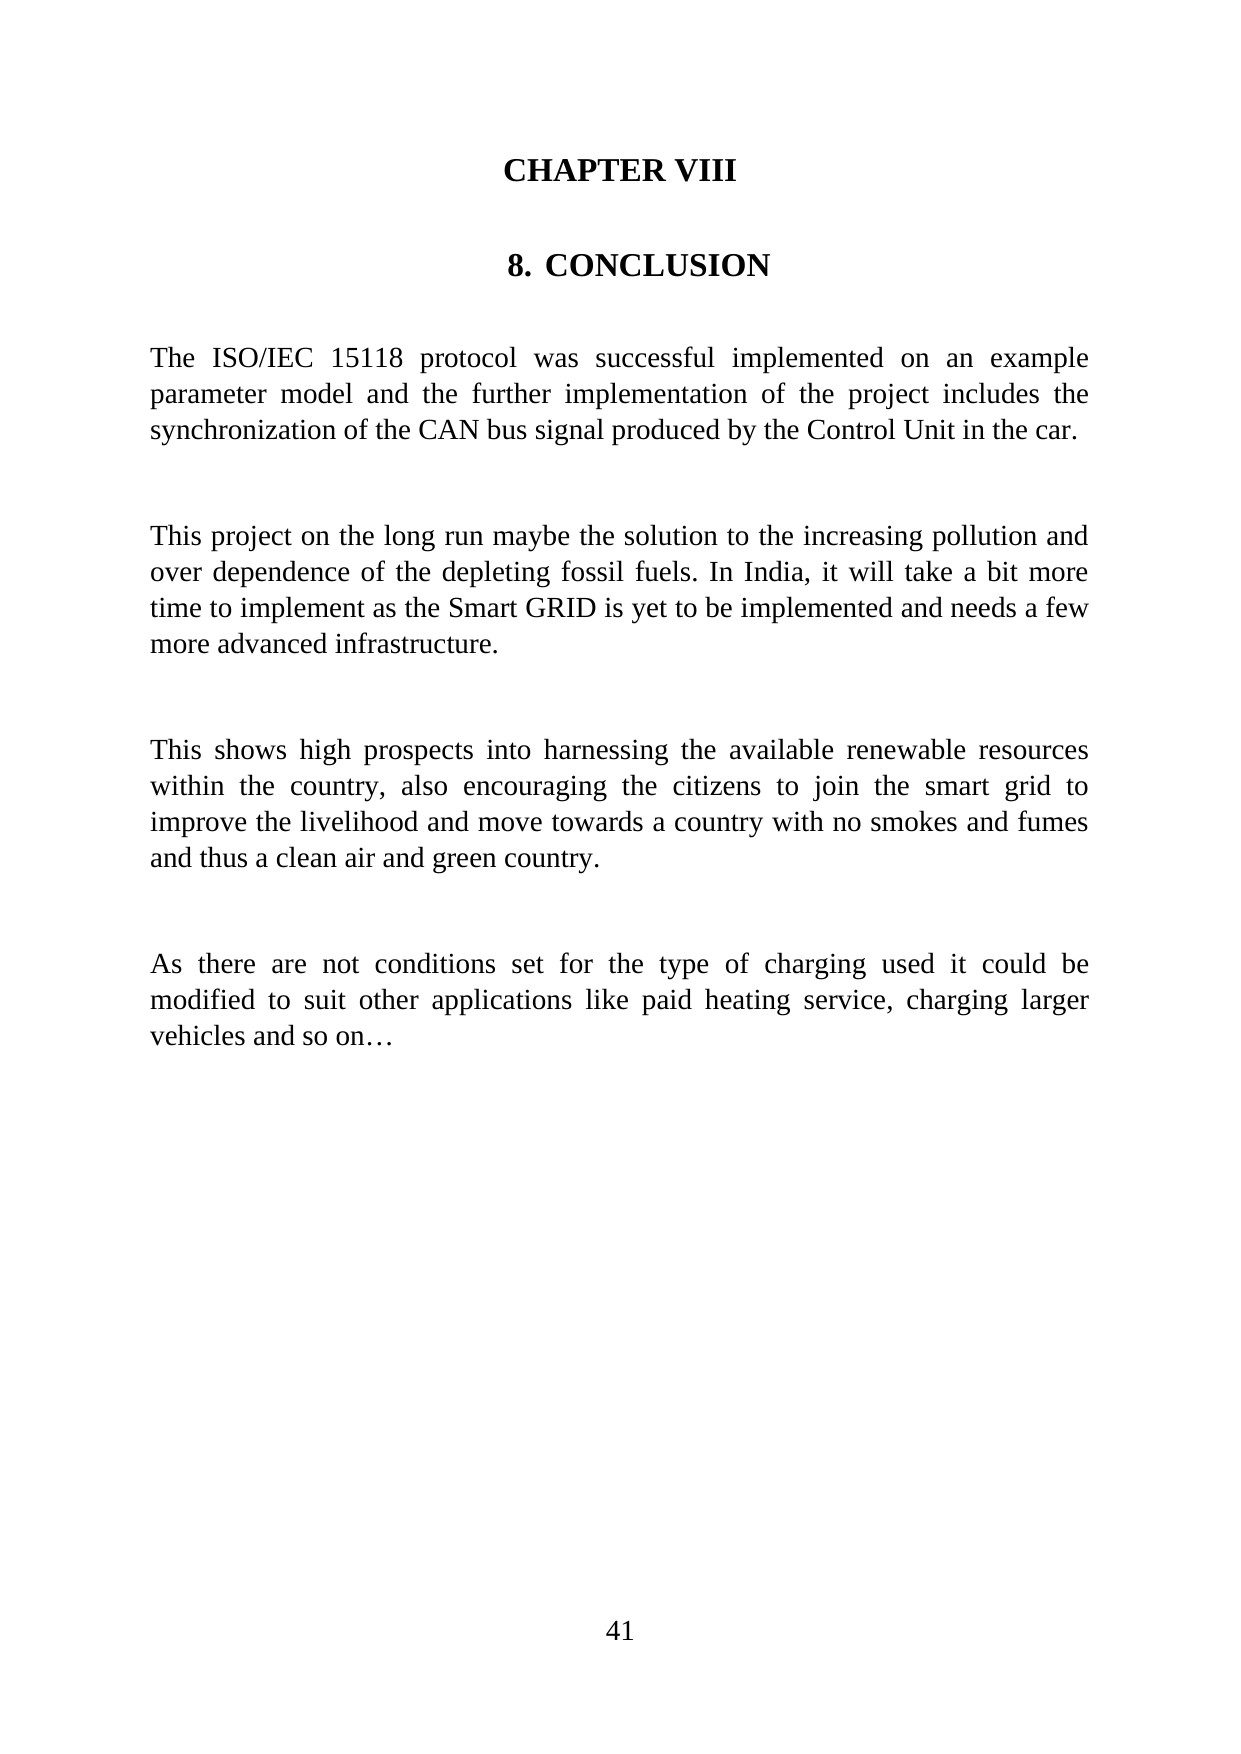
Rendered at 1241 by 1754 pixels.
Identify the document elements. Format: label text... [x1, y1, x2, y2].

text This shows high prospects into harnessing the available renewable resources within the country, also encouraging the citizens to join the smart grid to improve the livelihood and move towards a country with no smokes and fumes and thus a clean air and green country. [150, 732, 1090, 874]
list CONCLUSION [187, 245, 1090, 283]
text As there are not conditions set for the type of charging used it could be modified to suit other applications like paid heating service, charging larger vehicles and so on… [150, 946, 1090, 1052]
text CHAPTER VIII [150, 150, 1090, 188]
text This project on the long run maybe the solution to the increasing pollution and over dependence of the depleting fossil fuels. In India, it will take a bit more time to implement as the Smart GRID is yet to be implemented and needs a few more advanced infrastructure. [150, 518, 1090, 660]
text The ISO/IEC 15118 protocol was successful implemented on an example parameter model and the further implementation of the project includes the synchronization of the CAN bus signal produced by the Control Unit in the car. [150, 340, 1090, 446]
